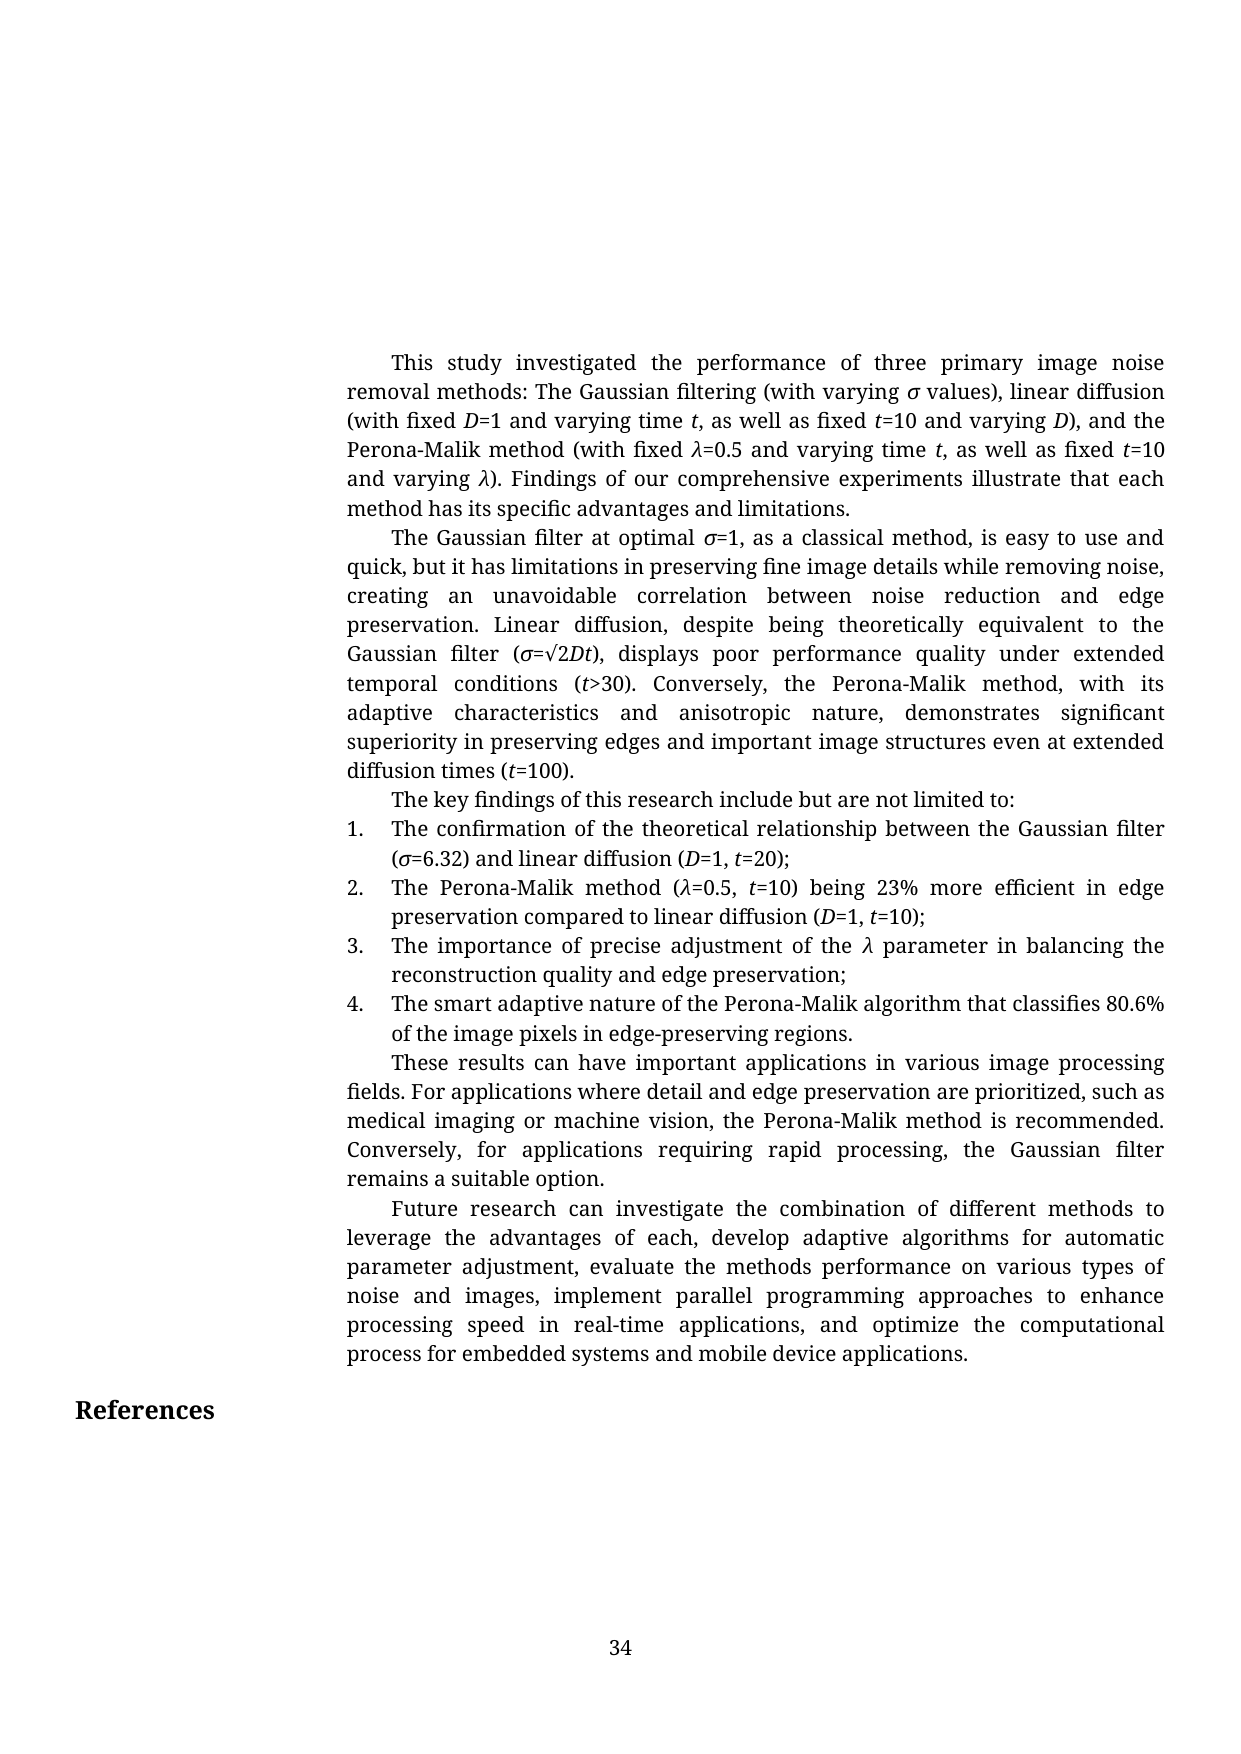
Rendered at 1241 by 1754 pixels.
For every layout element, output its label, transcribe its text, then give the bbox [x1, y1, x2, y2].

text The smart adaptive nature of the Perona-Malik algorithm that classifies 80.6% of the image pixels in edge-preserving regions. [347, 989, 1165, 1047]
text The Perona-Malik method (λ=0.5, t=10) being 23% more efficient in edge preservation compared to linear diffusion (D=1, t=10); [347, 872, 1165, 930]
text Future research can investigate the combination of different methods to leverage the advantages of each, develop adaptive algorithms for automatic parameter adjustment, evaluate the methods performance on various types of noise and images, implement parallel programming approaches to enhance processing speed in real-time applications, and optimize the computational process for embedded systems and mobile device applications. [347, 1193, 1165, 1368]
text These results can have important applications in various image processing fields. For applications where detail and edge preservation are prioritized, such as medical imaging or machine vision, the Perona-Malik method is recommended. Conversely, for applications requiring rapid processing, the Gaussian filter remains a suitable option. [347, 1047, 1165, 1193]
text The Gaussian filter at optimal σ=1, as a classical method, is easy to use and quick, but it has limitations in preserving fine image details while removing noise, creating an unavoidable correlation between noise reduction and edge preservation. Linear diffusion, despite being theoretically equivalent to the Gaussian filter (σ=√2Dt), displays poor performance quality under extended temporal conditions (t>30). Conversely, the Perona-Malik method, with its adaptive characteristics and anisotropic nature, demonstrates significant superiority in preserving edges and important image structures even at extended diffusion times (t=100). [347, 522, 1165, 784]
text The importance of precise adjustment of the λ parameter in balancing the reconstruction quality and edge preservation; [347, 930, 1165, 989]
subtitle References [75, 1393, 1165, 1427]
text The key findings of this research include but are not limited to: [347, 784, 1165, 814]
text This study investigated the performance of three primary image noise removal methods: The Gaussian filtering (with varying σ values), linear diffusion (with fixed D=1 and varying time t, as well as fixed t=10 and varying D), and the Perona-Malik method (with fixed λ=0.5 and varying time t, as well as fixed t=10 and varying λ). Findings of our comprehensive experiments illustrate that each method has its specific advantages and limitations. [347, 347, 1165, 522]
list The confirmation of the theoretical relationship between the Gaussian filter (σ=6.32) and linear diffusion (D=1, t=20); [347, 814, 1165, 872]
